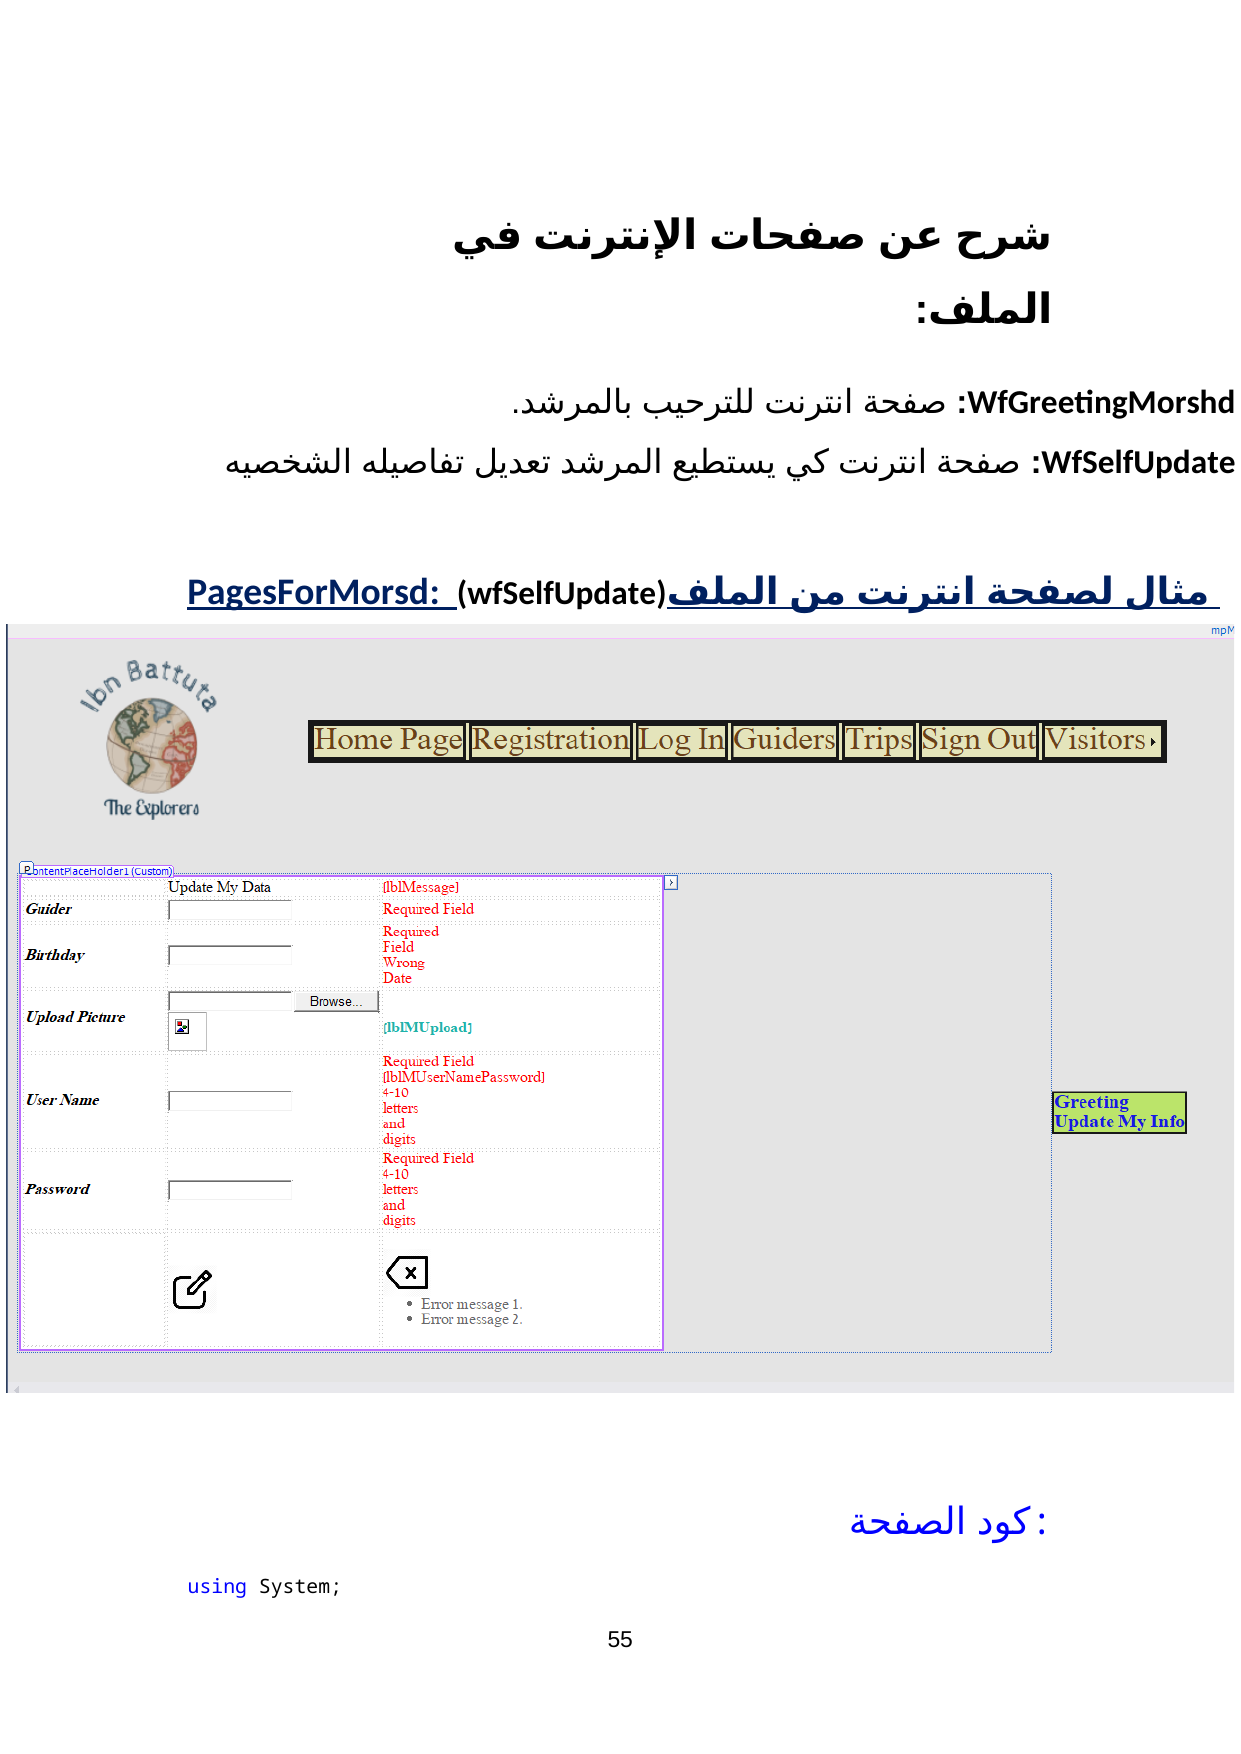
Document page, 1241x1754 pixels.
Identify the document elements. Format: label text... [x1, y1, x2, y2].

text using System; [187, 1572, 1053, 1599]
text كود الصفحة: [187, 1494, 1053, 1545]
text WfGreetingMorshd: صفحة انترنت للترحيب بالمرشد. [187, 381, 1236, 422]
picture [6, 624, 1235, 1393]
text مثال لصفحة انترنت من الملفPagesForMorsd: (wfSelfUpdate) [187, 568, 1236, 614]
text WfSelfUpdate: صفحة انترنت كي يستطيع المرشد تعديل تفاصيله الشخصيه [187, 442, 1236, 482]
text شرح عن صفحات الإنترنت في الملف: [317, 211, 1053, 333]
